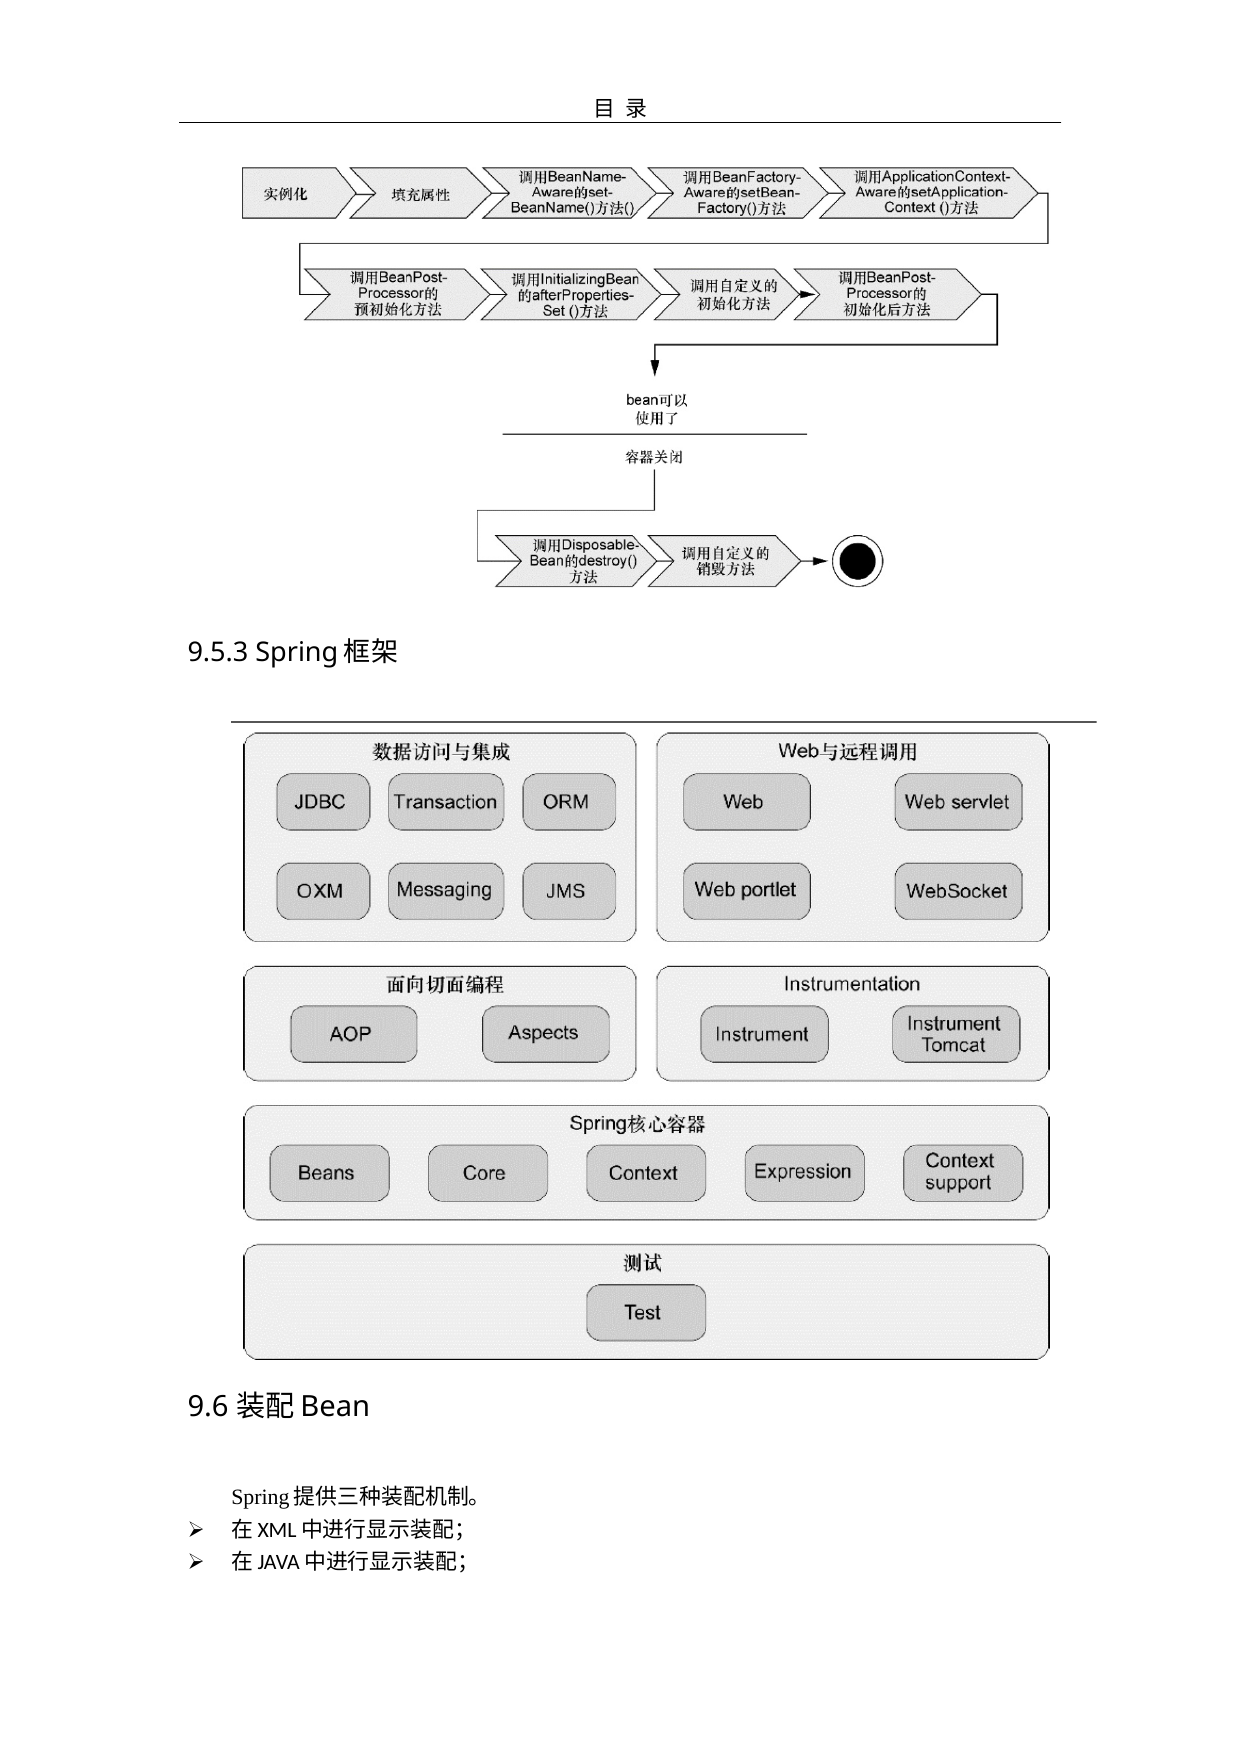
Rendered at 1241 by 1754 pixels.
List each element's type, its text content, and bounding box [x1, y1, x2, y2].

list 在XML中进行显示装配； [187, 1511, 1053, 1544]
text Spring提供三种装配机制。 [187, 1479, 1053, 1511]
list 在JAVA中进行显示装配； [187, 1544, 1053, 1576]
picture [231, 721, 1097, 1366]
subtitle 装配Bean [187, 1371, 1053, 1436]
picture [231, 162, 1097, 589]
subtitle Spring框架 [187, 617, 1053, 682]
